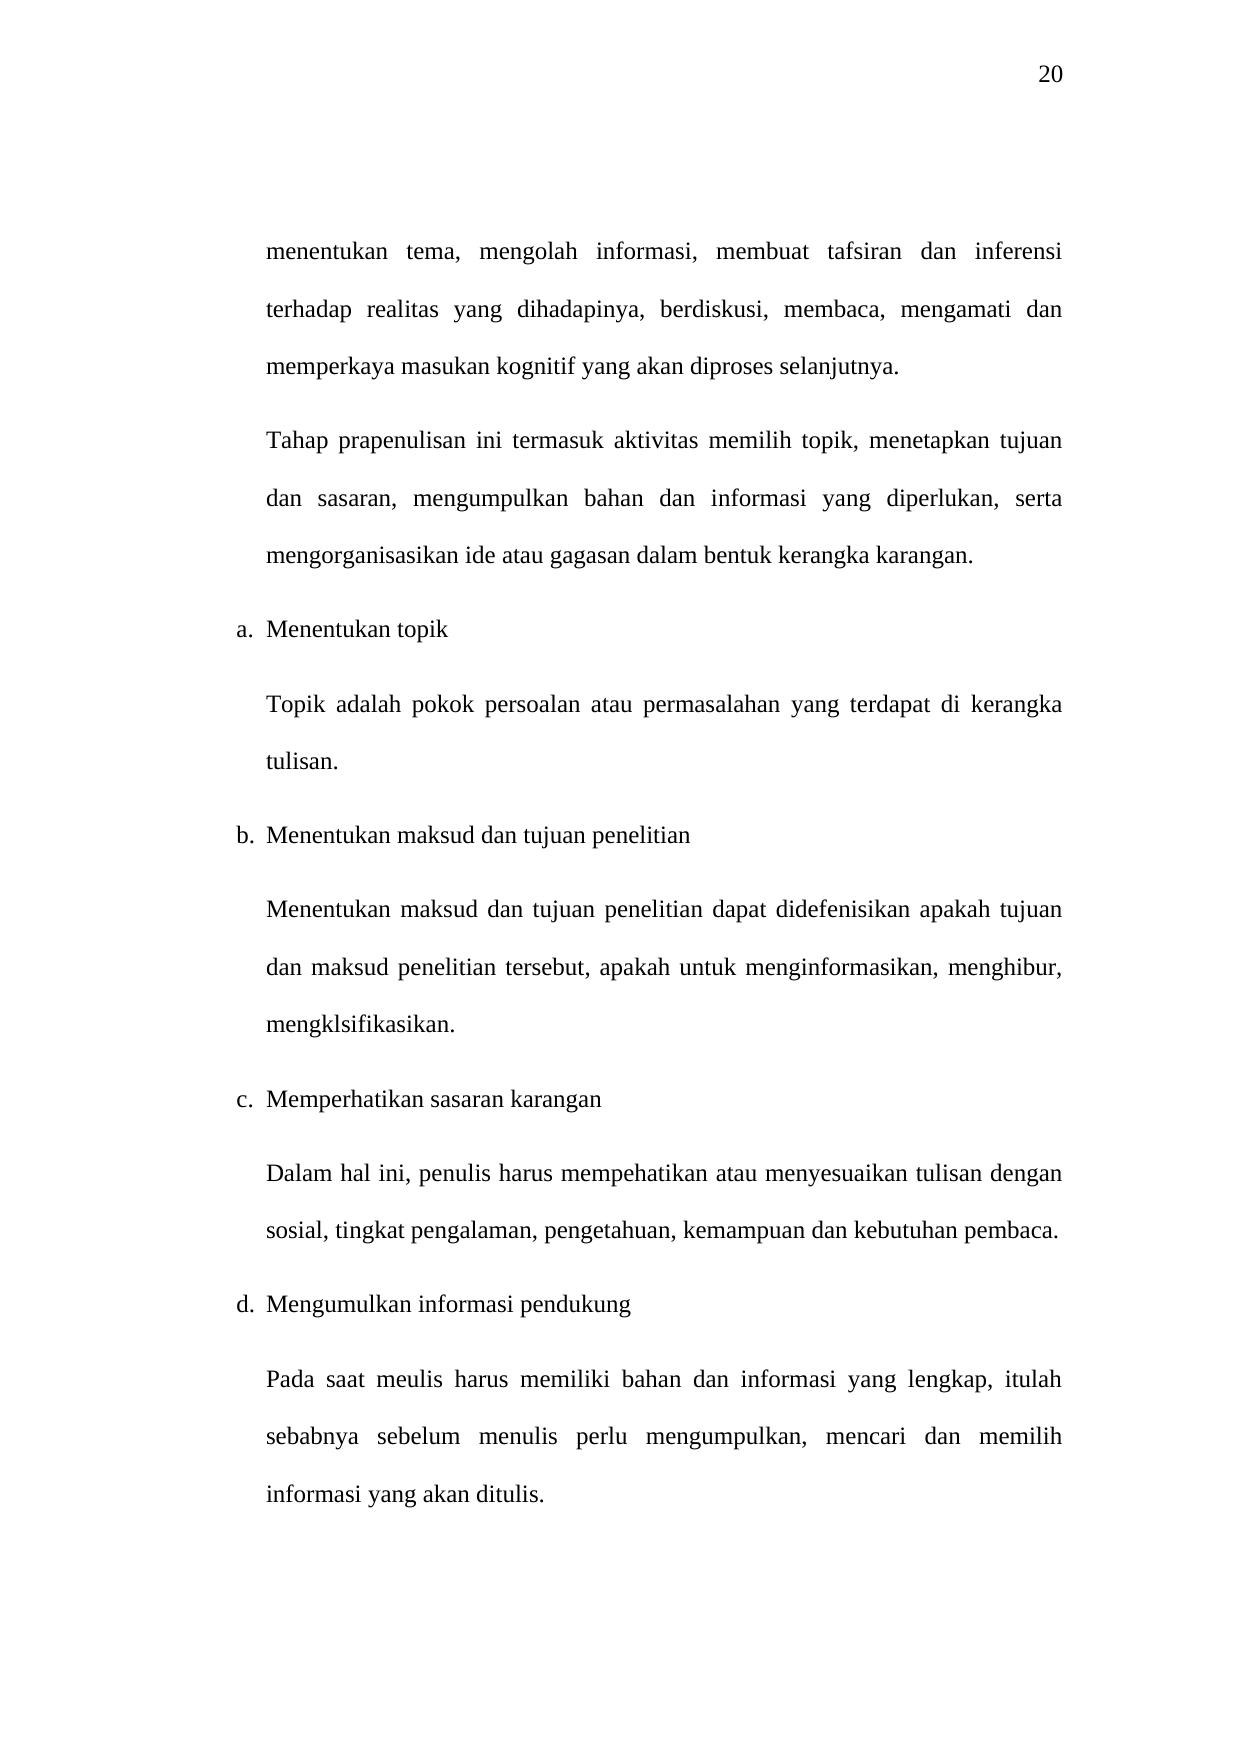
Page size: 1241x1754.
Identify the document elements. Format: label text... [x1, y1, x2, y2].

text Topik adalah pokok persoalan atau permasalahan yang terdapat di kerangka tulisan. [266, 689, 1063, 775]
text Pada saat meulis harus memiliki bahan dan informasi yang lengkap, itulah sebabnya sebelum menulis perlu mengumpulkan, mencari dan memilih informasi yang akan ditulis. [266, 1364, 1063, 1507]
text Menentukan maksud dan tujuan penelitian dapat didefenisikan apakah tujuan dan maksud penelitian tersebut, apakah untuk menginformasikan, menghibur, mengklsifikasikan. [266, 894, 1063, 1038]
text Tahap prapenulisan ini termasuk aktivitas memilih topik, menetapkan tujuan dan sasaran, mengumpulkan bahan dan informasi yang diperlukan, serta mengorganisasikan ide atau gagasan dalam bentuk kerangka karangan. [266, 425, 1063, 569]
text b. Menentukan maksud dan tujuan penelitian [236, 820, 1063, 849]
text c. Memperhatikan sasaran karangan [236, 1084, 1063, 1112]
text a. Menentukan topik [236, 614, 1063, 643]
text d. Mengumulkan informasi pendukung [236, 1289, 1063, 1318]
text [266, 236, 1063, 380]
text Dalam hal ini, penulis harus mempehatikan atau menyesuaikan tulisan dengan sosial, tingkat pengalaman, pengetahuan, kemampuan dan kebutuhan pembaca. [266, 1158, 1063, 1244]
